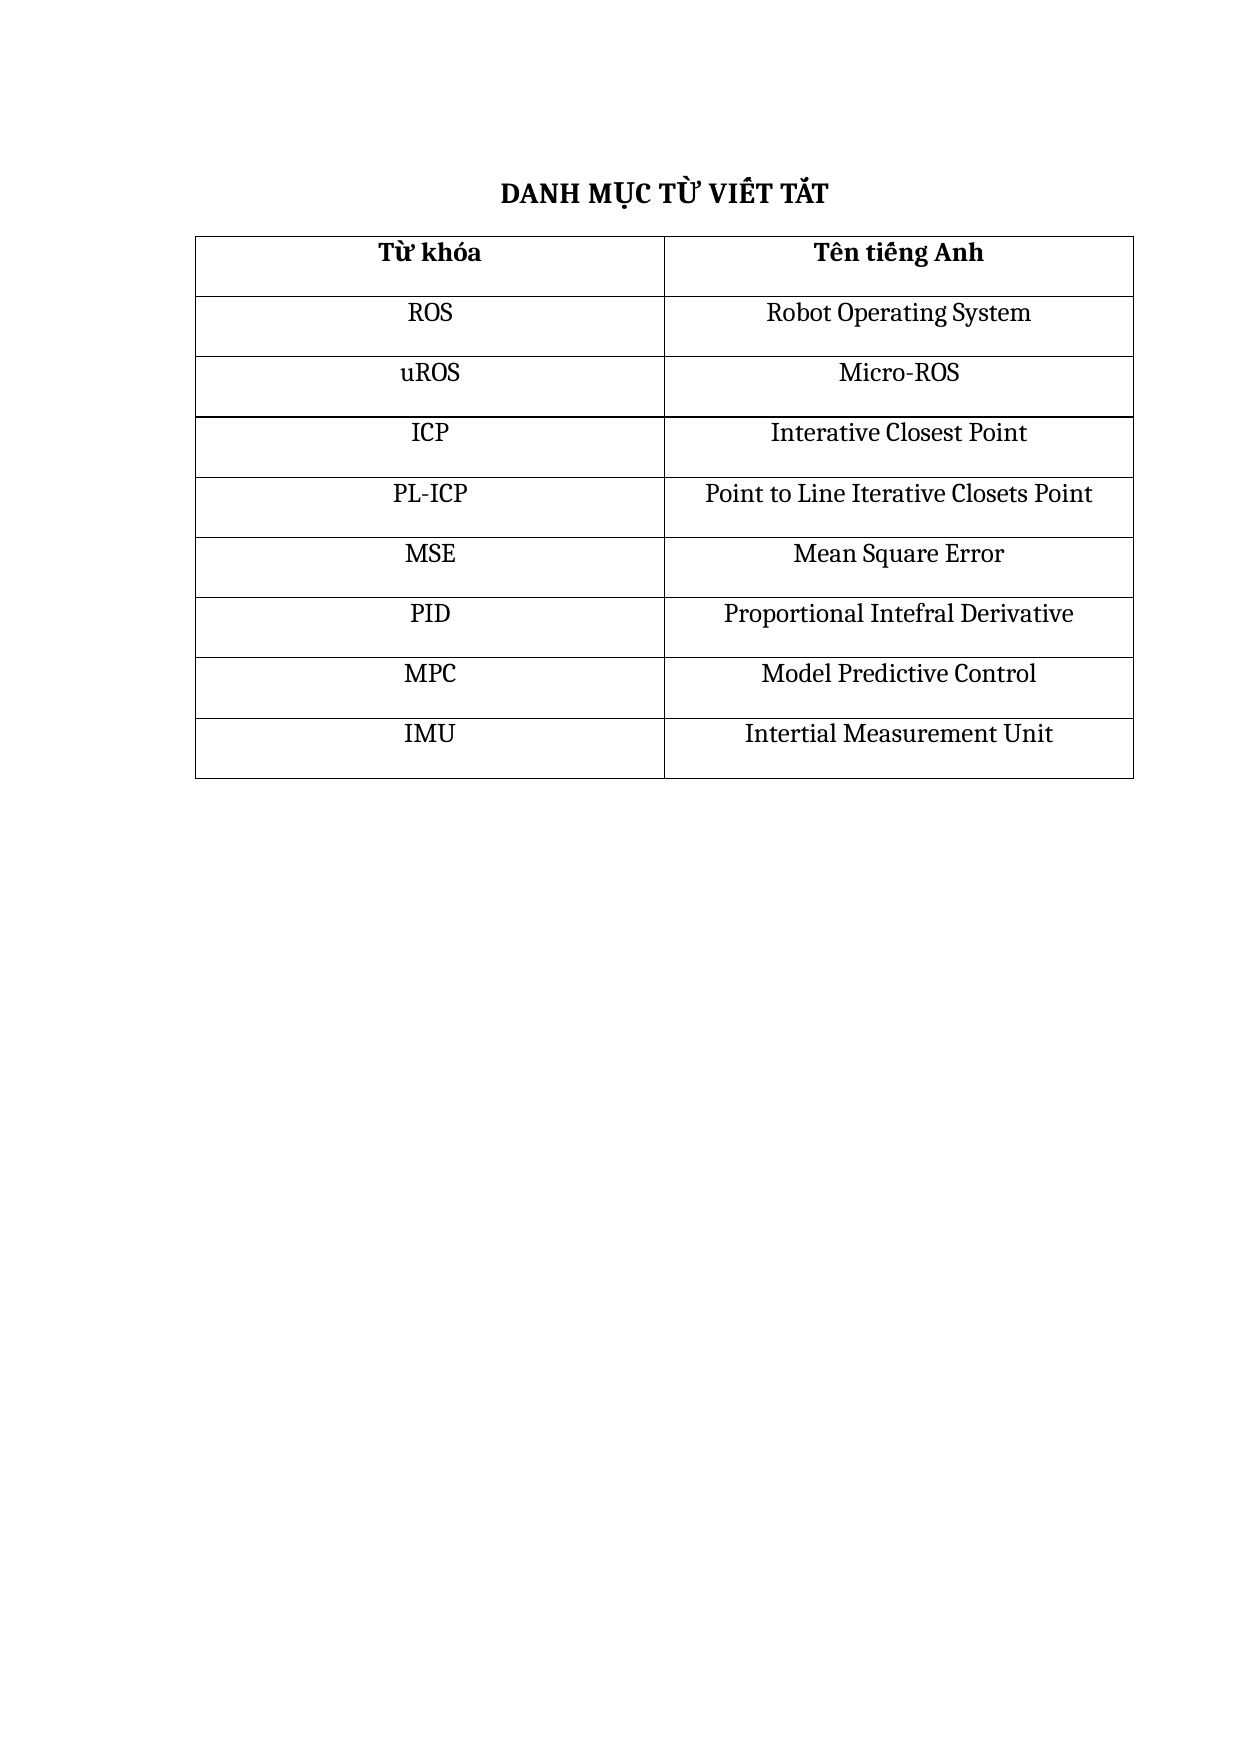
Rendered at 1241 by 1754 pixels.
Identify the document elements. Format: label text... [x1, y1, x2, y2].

table_cell PL-ICP [196, 478, 664, 537]
table_cell uROS [196, 357, 664, 416]
table_cell IMU [196, 719, 664, 778]
table_cell MSE [196, 538, 664, 597]
table_cell Point to Line Iterative Closets Point [665, 478, 1133, 537]
table_cell Mean Square Error [665, 538, 1133, 597]
table_cell ROS [196, 297, 664, 356]
table_cell Proportional Intefral Derivative [665, 598, 1133, 657]
table_cell Micro-ROS [665, 357, 1133, 416]
table_cell Intertial Measurement Unit [665, 719, 1133, 778]
table_cell Interative Closest Point [665, 418, 1133, 477]
table_header Tên tiếng Anh [665, 237, 1133, 296]
table_cell PID [196, 598, 664, 657]
title DANH MỤC TỪ VIẾT TẮT [207, 177, 1122, 211]
table_header Từ khóa [196, 237, 664, 296]
table_cell Model Predictive Control [665, 658, 1133, 717]
table_cell ICP [196, 418, 664, 477]
table_cell Robot Operating System [665, 297, 1133, 356]
table_cell MPC [196, 658, 664, 717]
